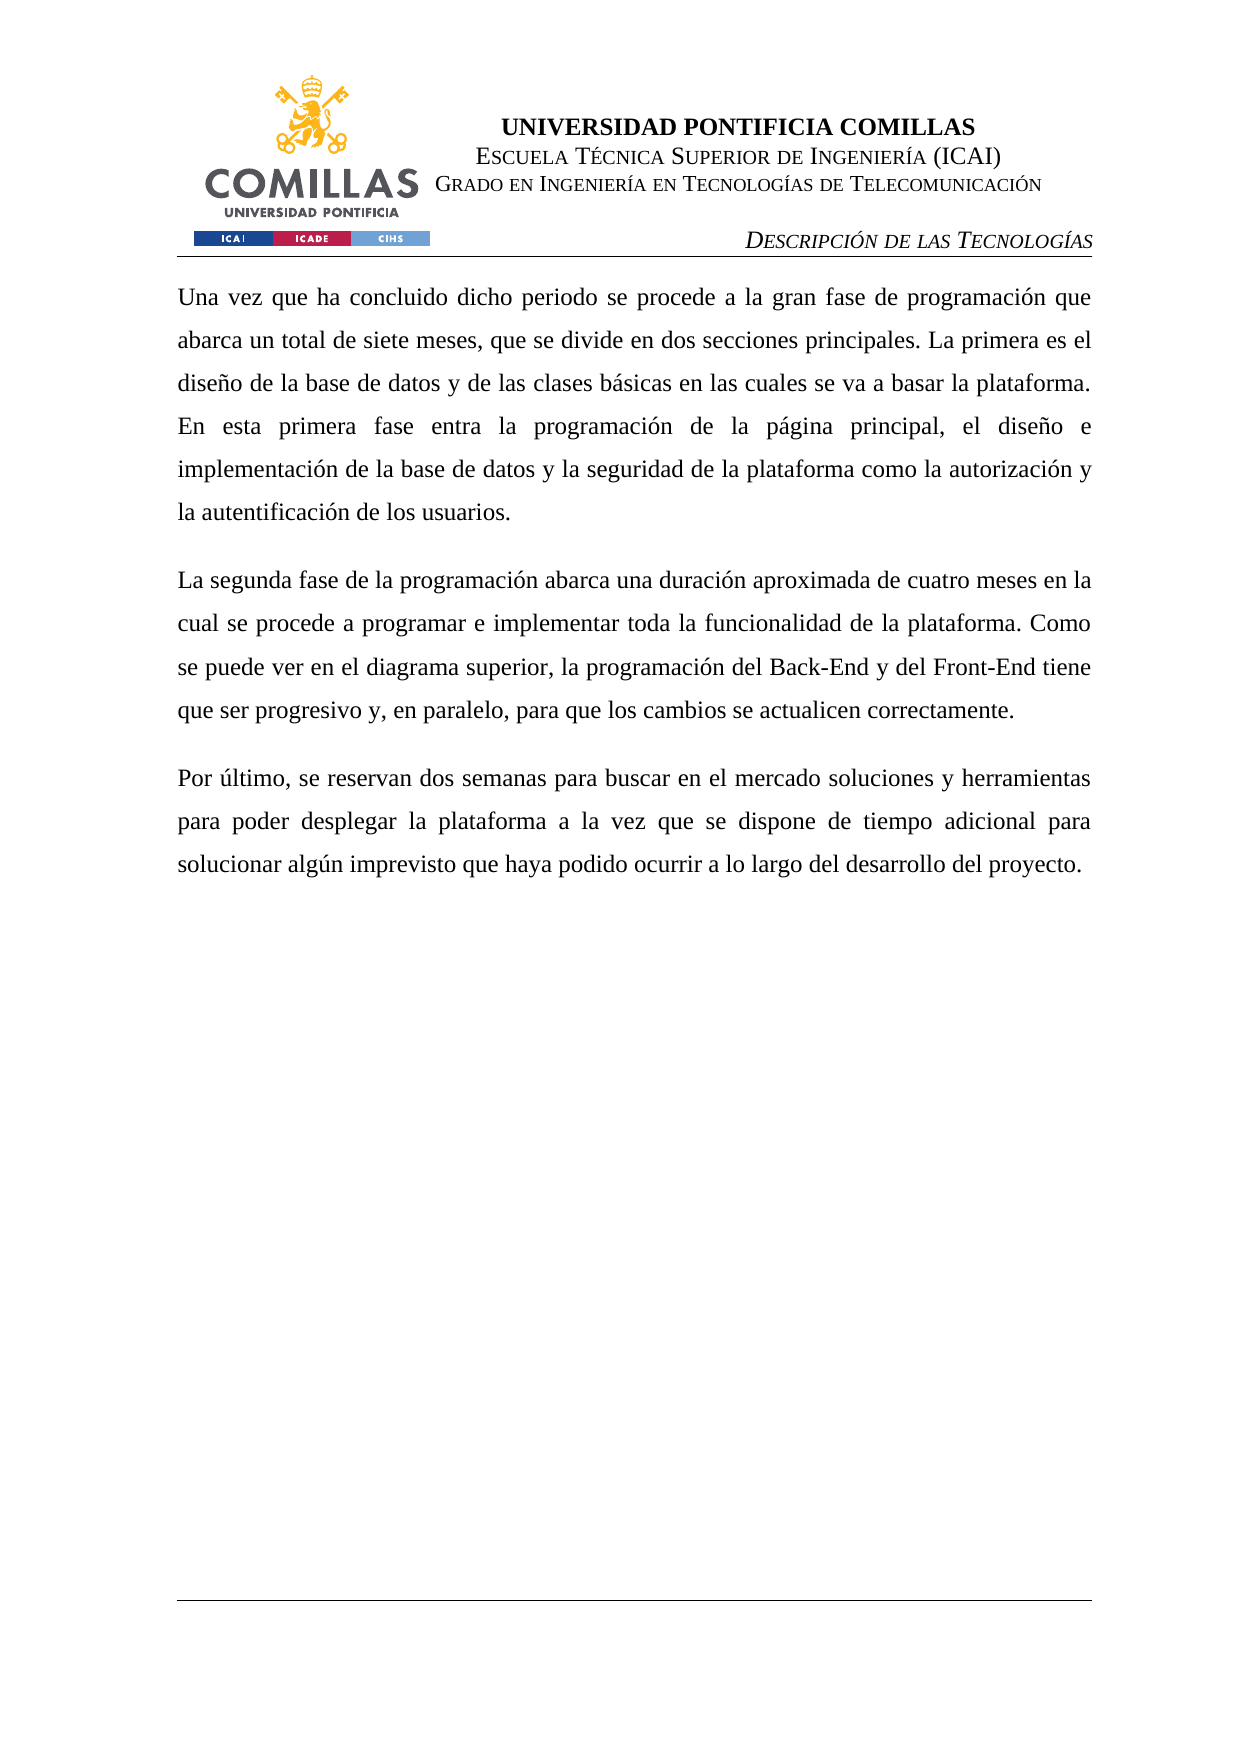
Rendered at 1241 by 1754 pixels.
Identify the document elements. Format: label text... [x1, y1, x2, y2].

text Una vez que ha concluido dicho periodo se procede a la gran fase de programación que abarca un total de siete meses, que se divide en dos secciones principales. La primera es el diseño de la base de datos y de las clases básicas en las cuales se va a basar la plataforma. En esta primera fase entra la programación de la página principal, el diseño e implementación de la base de datos y la seguridad de la plataforma como la autorización y la autentificación de los usuarios. [177, 282, 1092, 526]
text La segunda fase de la programación abarca una duración aproximada de cuatro meses en la cual se procede a programar e implementar toda la funcionalidad de la plataforma. Como se puede ver en el diagrama superior, la programación del Back-End y del Front-End tiene que ser progresivo y, en paralelo, para que los cambios se actualicen correctamente. [177, 565, 1092, 723]
text Por último, se reservan dos semanas para buscar en el mercado soluciones y herramientas para poder desplegar la plataforma a la vez que se dispone de tiempo adicional para solucionar algún imprevisto que haya podido ocurrir a lo largo del desarrollo del proyecto. [177, 763, 1092, 878]
